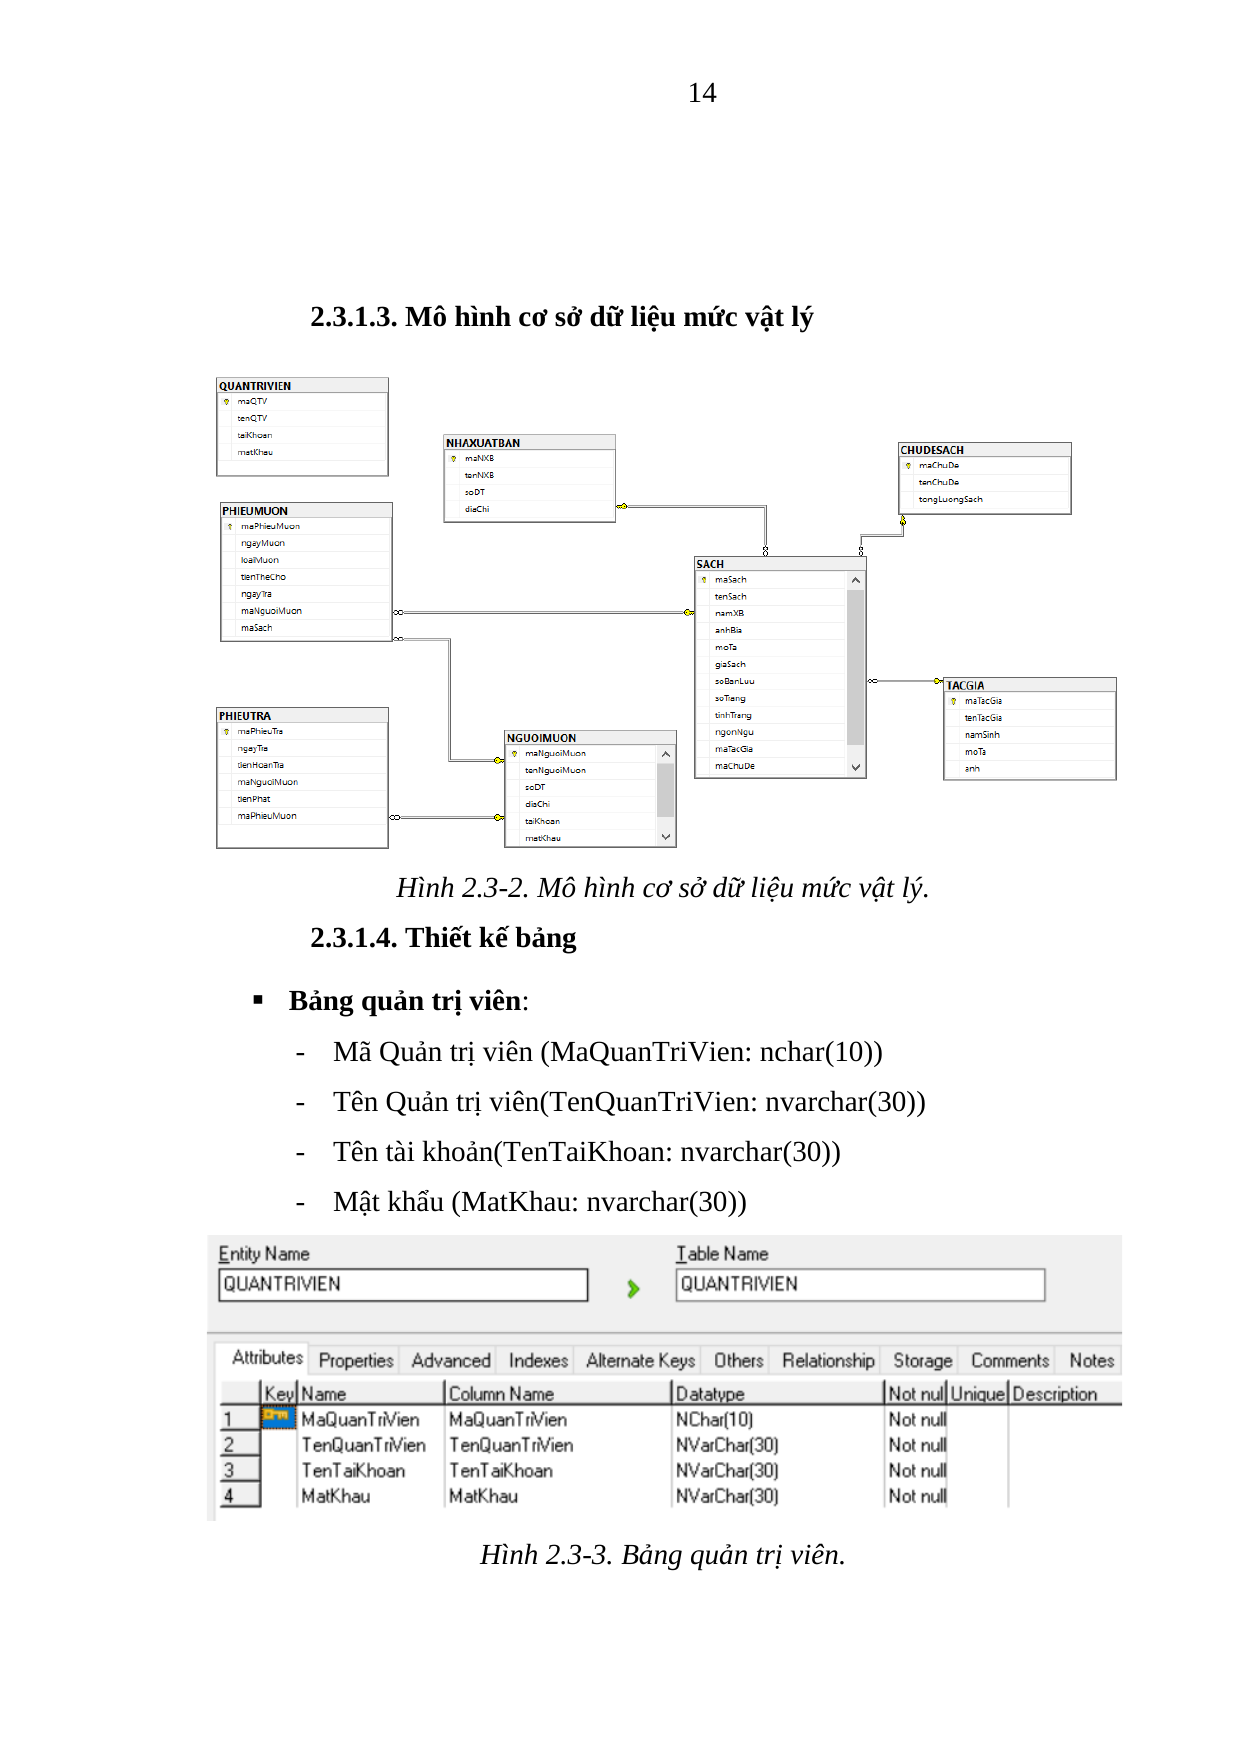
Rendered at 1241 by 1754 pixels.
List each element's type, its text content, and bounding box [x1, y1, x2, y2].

text Hình 2.3-3. Bảng quản trị viên. [207, 1537, 1122, 1570]
list Mã Quản trị viên (MaQuanTriVien: nchar(10)) [295, 1034, 1122, 1067]
list Bảng quản trị viên: [251, 983, 1122, 1017]
text Mô hình cơ sở dữ liệu mức vật lý [310, 299, 1122, 332]
text Thiết kế bảng [310, 920, 1122, 954]
list Tên tài khoản(TenTaiKhoan: nvarchar(30)) [295, 1134, 1122, 1168]
list Tên Quản trị viên(TenQuanTriVien: nvarchar(30)) [295, 1084, 1122, 1117]
list Mật khẩu (MatKhau: nvarchar(30)) [295, 1184, 1122, 1218]
picture [206, 361, 1123, 854]
picture [206, 1235, 1123, 1521]
text Hình 2.3-2. Mô hình cơ sở dữ liệu mức vật lý. [207, 870, 1122, 904]
